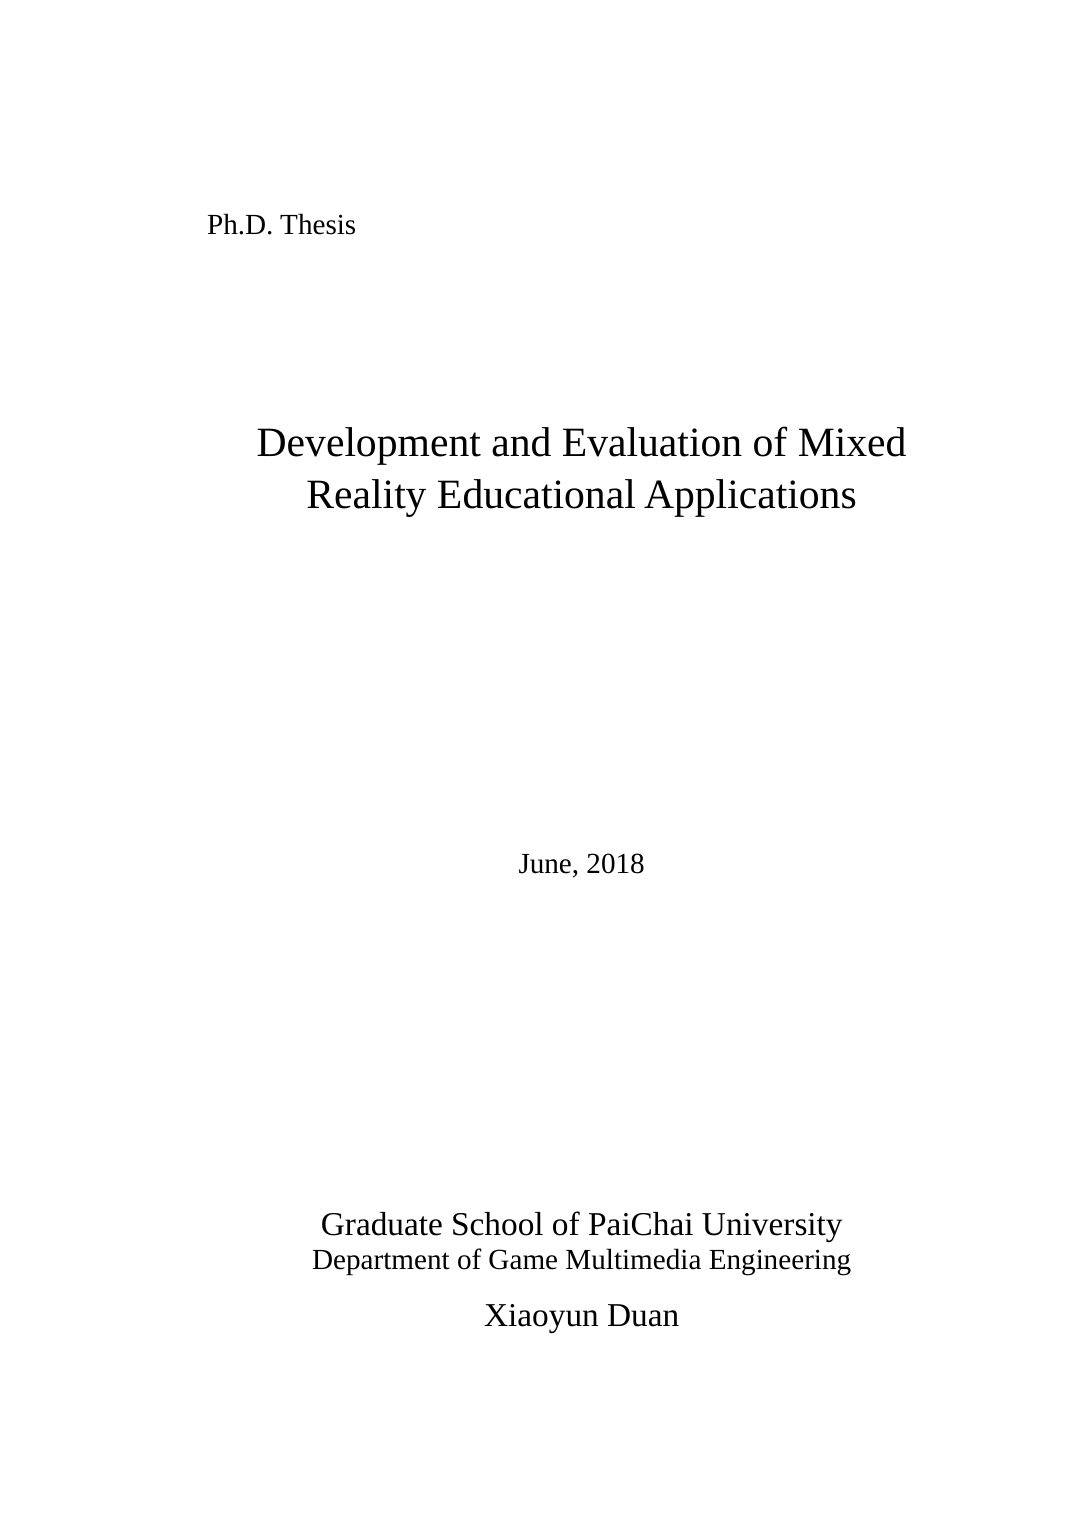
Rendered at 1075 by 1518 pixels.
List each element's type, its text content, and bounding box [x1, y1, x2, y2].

text Xiaoyun Duan [207, 1295, 956, 1334]
text June, 2018 [207, 846, 956, 879]
text Ph.D. Thesis [207, 207, 956, 240]
text Development and Evaluation of Mixed Reality Educational Applications [207, 417, 956, 517]
text Department of Game Multimedia Engineering [207, 1242, 956, 1276]
text Graduate School of PaiChai University [207, 1204, 956, 1242]
